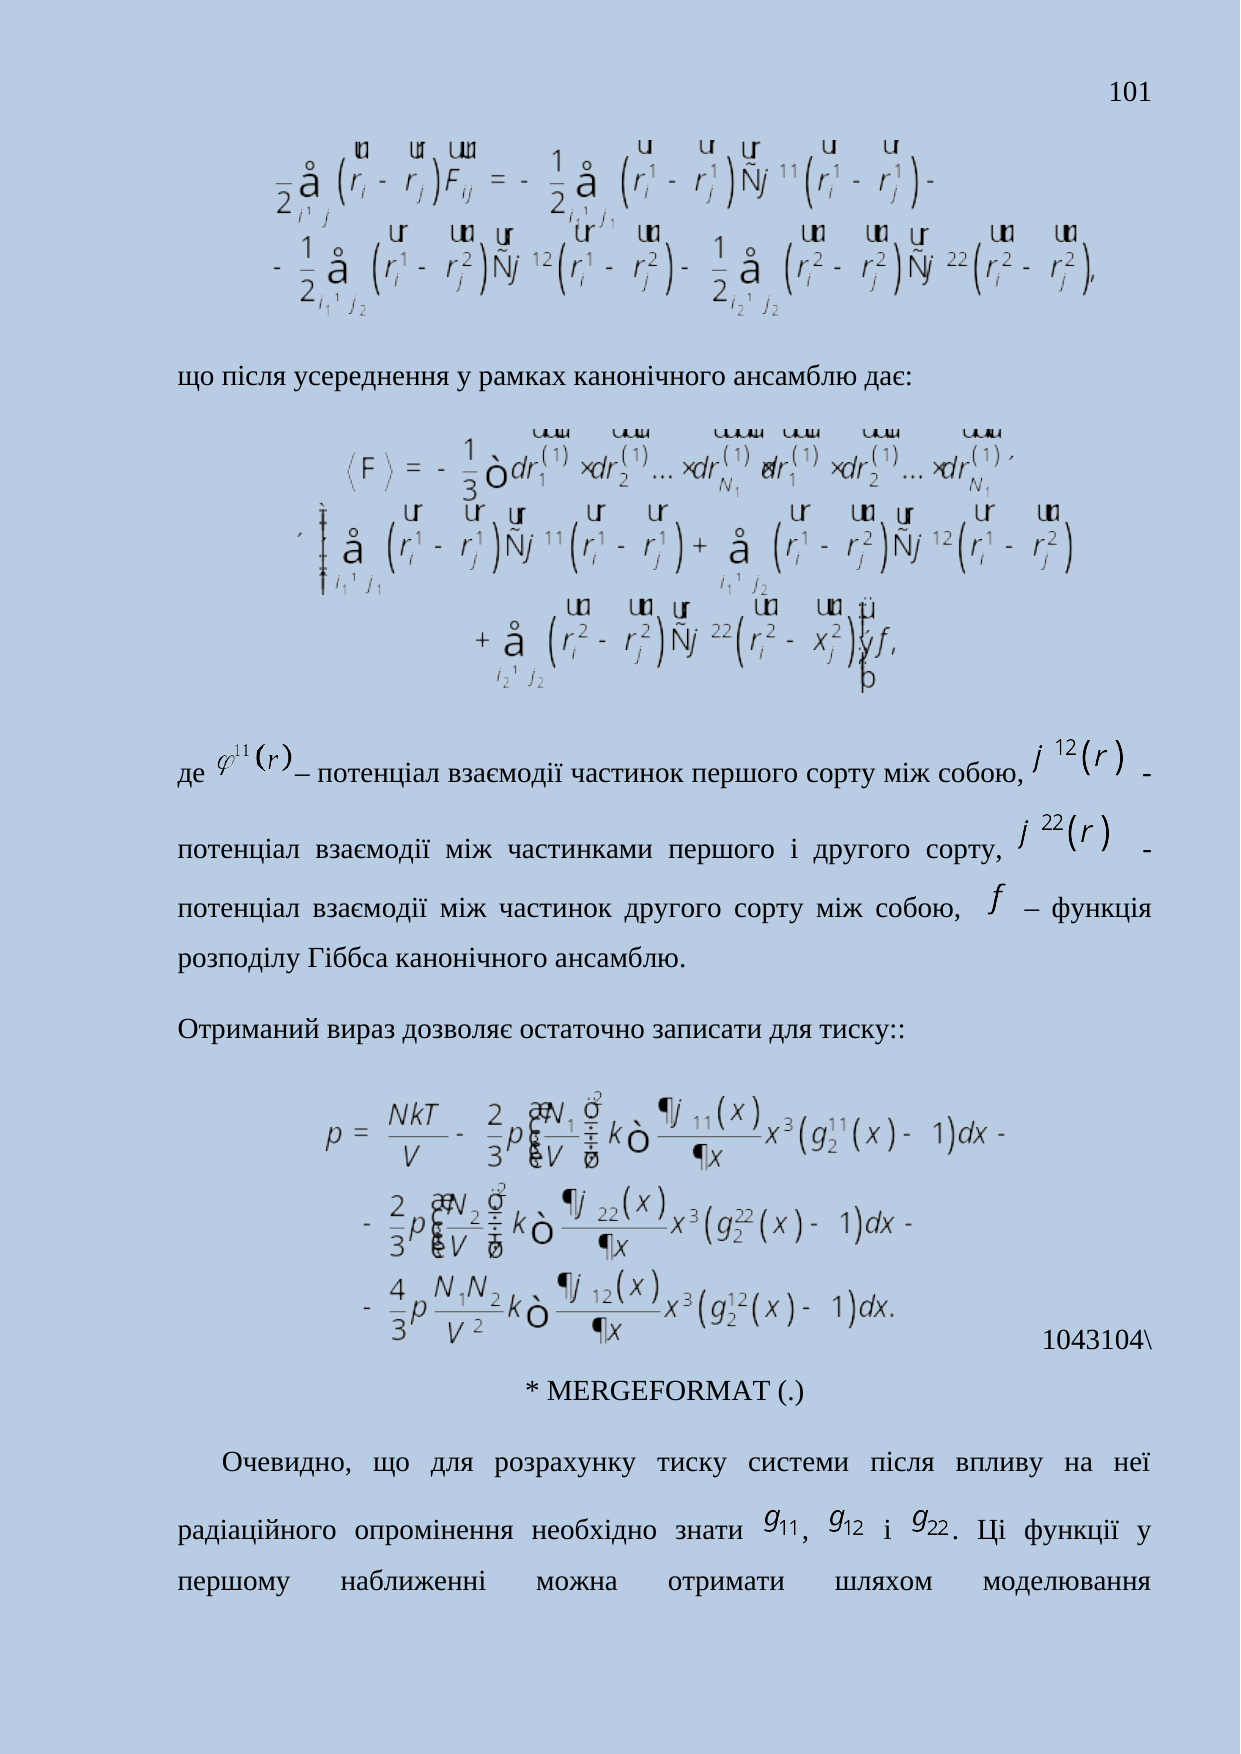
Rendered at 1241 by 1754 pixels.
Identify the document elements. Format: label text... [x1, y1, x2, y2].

text що після усереднення у рамках канонічного ансамблю дає: [177, 358, 1152, 392]
text Отриманий вираз дозволяє остаточно записати для тиску:: [177, 1012, 1152, 1045]
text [177, 1444, 1152, 1596]
text де – потенціал взаємодії частинок першого сорту між собою, - потенціал взаємодії між частинками першого і другого сорту, - потенціал взаємодії між частинок другого сорту між собою, – функція розподілу Гіббса канонічного ансамблю. [177, 730, 1152, 974]
